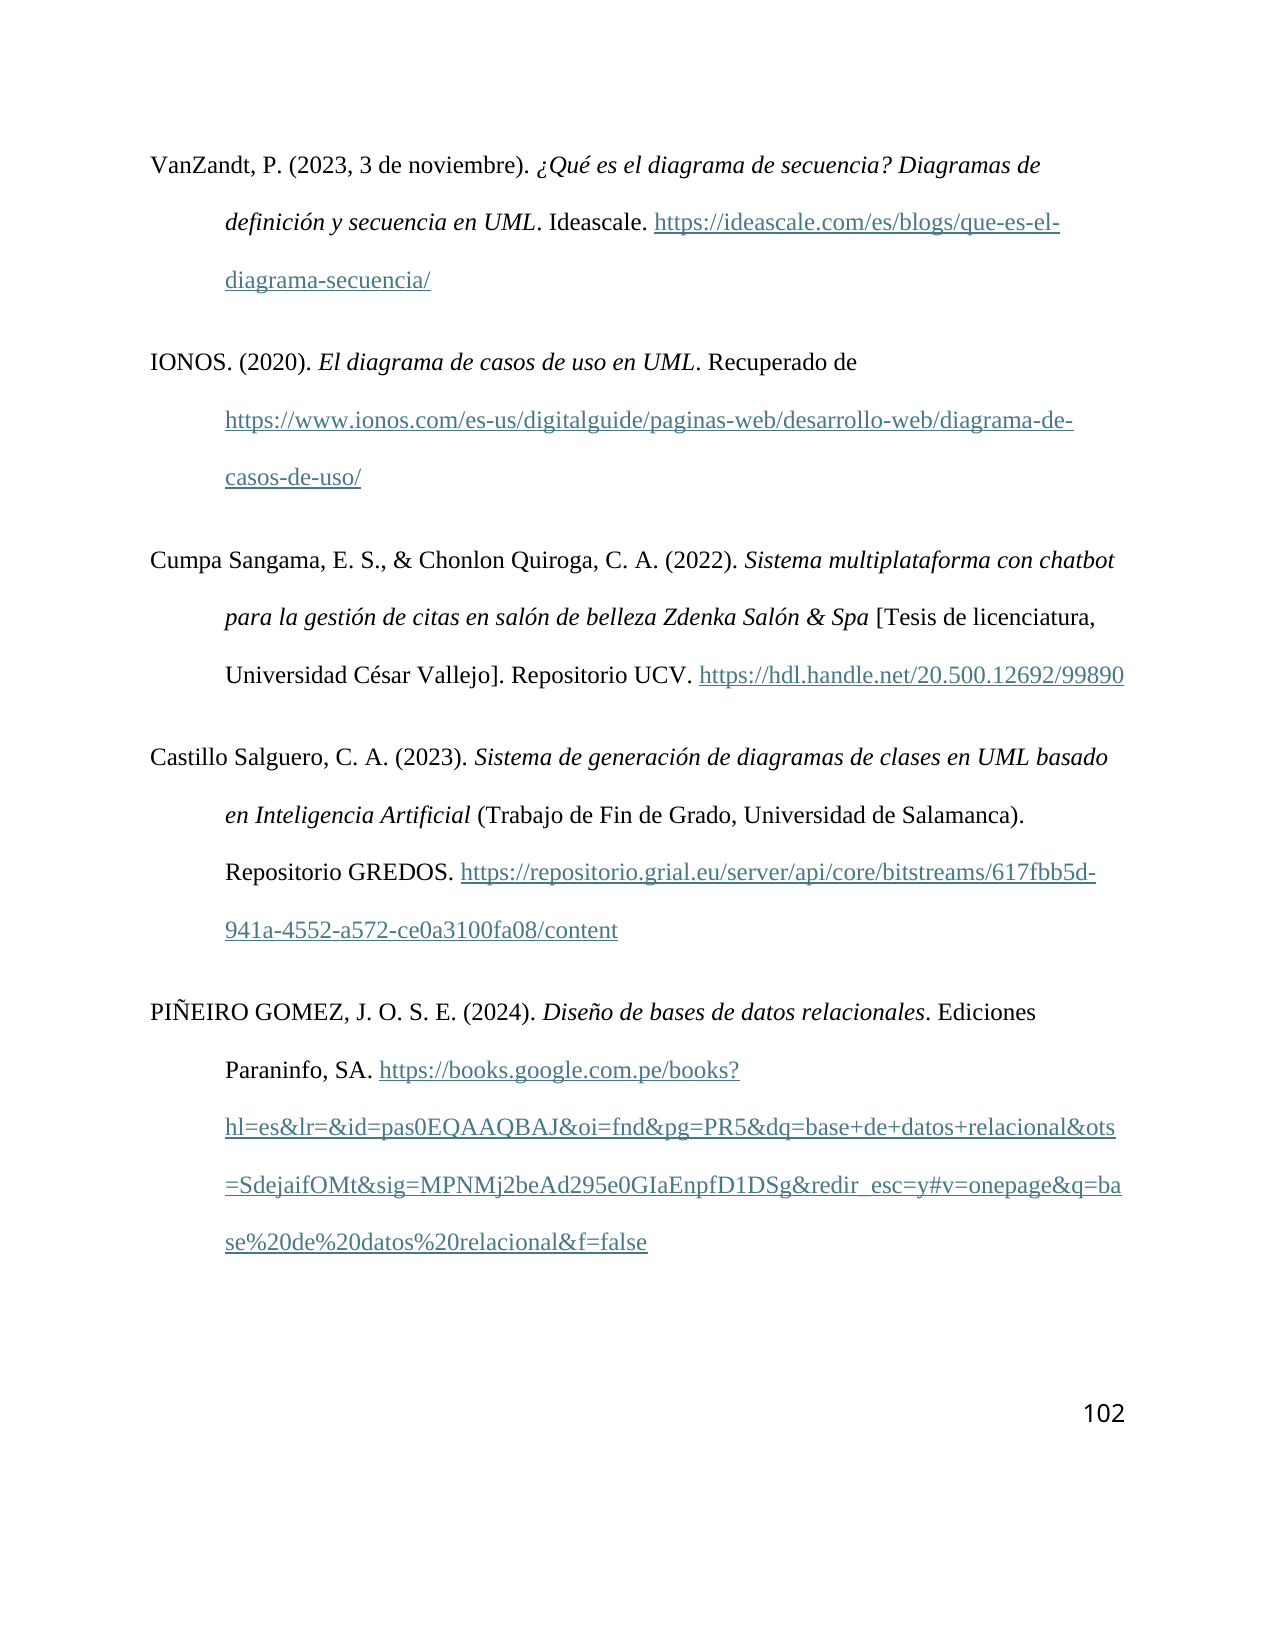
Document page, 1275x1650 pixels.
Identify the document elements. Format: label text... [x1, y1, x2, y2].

text IONOS. (2020). El diagrama de casos de uso en UML. Recuperado de https://www.ionos.com/es-us/digitalguide/paginas-web/desarrollo-web/diagrama-de-casos-de-uso/ [150, 347, 1125, 491]
text Castillo Salguero, C. A. (2023). Sistema de generación de diagramas de clases en UML basado en Inteligencia Artificial (Trabajo de Fin de Grado, Universidad de Salamanca). Repositorio GREDOS. https://repositorio.grial.eu/server/api/core/bitstreams/617fbb5d-941a-4552-a572-ce0a3100fa08/content [150, 742, 1125, 944]
text VanZandt, P. (2023, 3 de noviembre). ¿Qué es el diagrama de secuencia? Diagramas de definición y secuencia en UML. Ideascale. https://ideascale.com/es/blogs/que-es-el-diagrama-secuencia/ [150, 150, 1125, 294]
text PIÑEIRO GOMEZ, J. O. S. E. (2024). Diseño de bases de datos relacionales. Ediciones Paraninfo, SA. https://books.google.com.pe/books?hl=es&lr=&id=pas0EQAAQBAJ&oi=fnd&pg=PR5&dq=base+de+datos+relacional&ots=SdejaifOMt&sig=MPNMj2beAd295e0GIaEnpfD1DSg&redir_esc=y#v=onepage&q=base%20de%20datos%20relacional&f=false [150, 997, 1125, 1256]
text Cumpa Sangama, E. S., & Chonlon Quiroga, C. A. (2022). Sistema multiplataforma con chatbot para la gestión de citas en salón de belleza Zdenka Salón & Spa [Tesis de licenciatura, Universidad César Vallejo]. Repositorio UCV. https://hdl.handle.net/20.500.12692/99890 [150, 545, 1125, 689]
